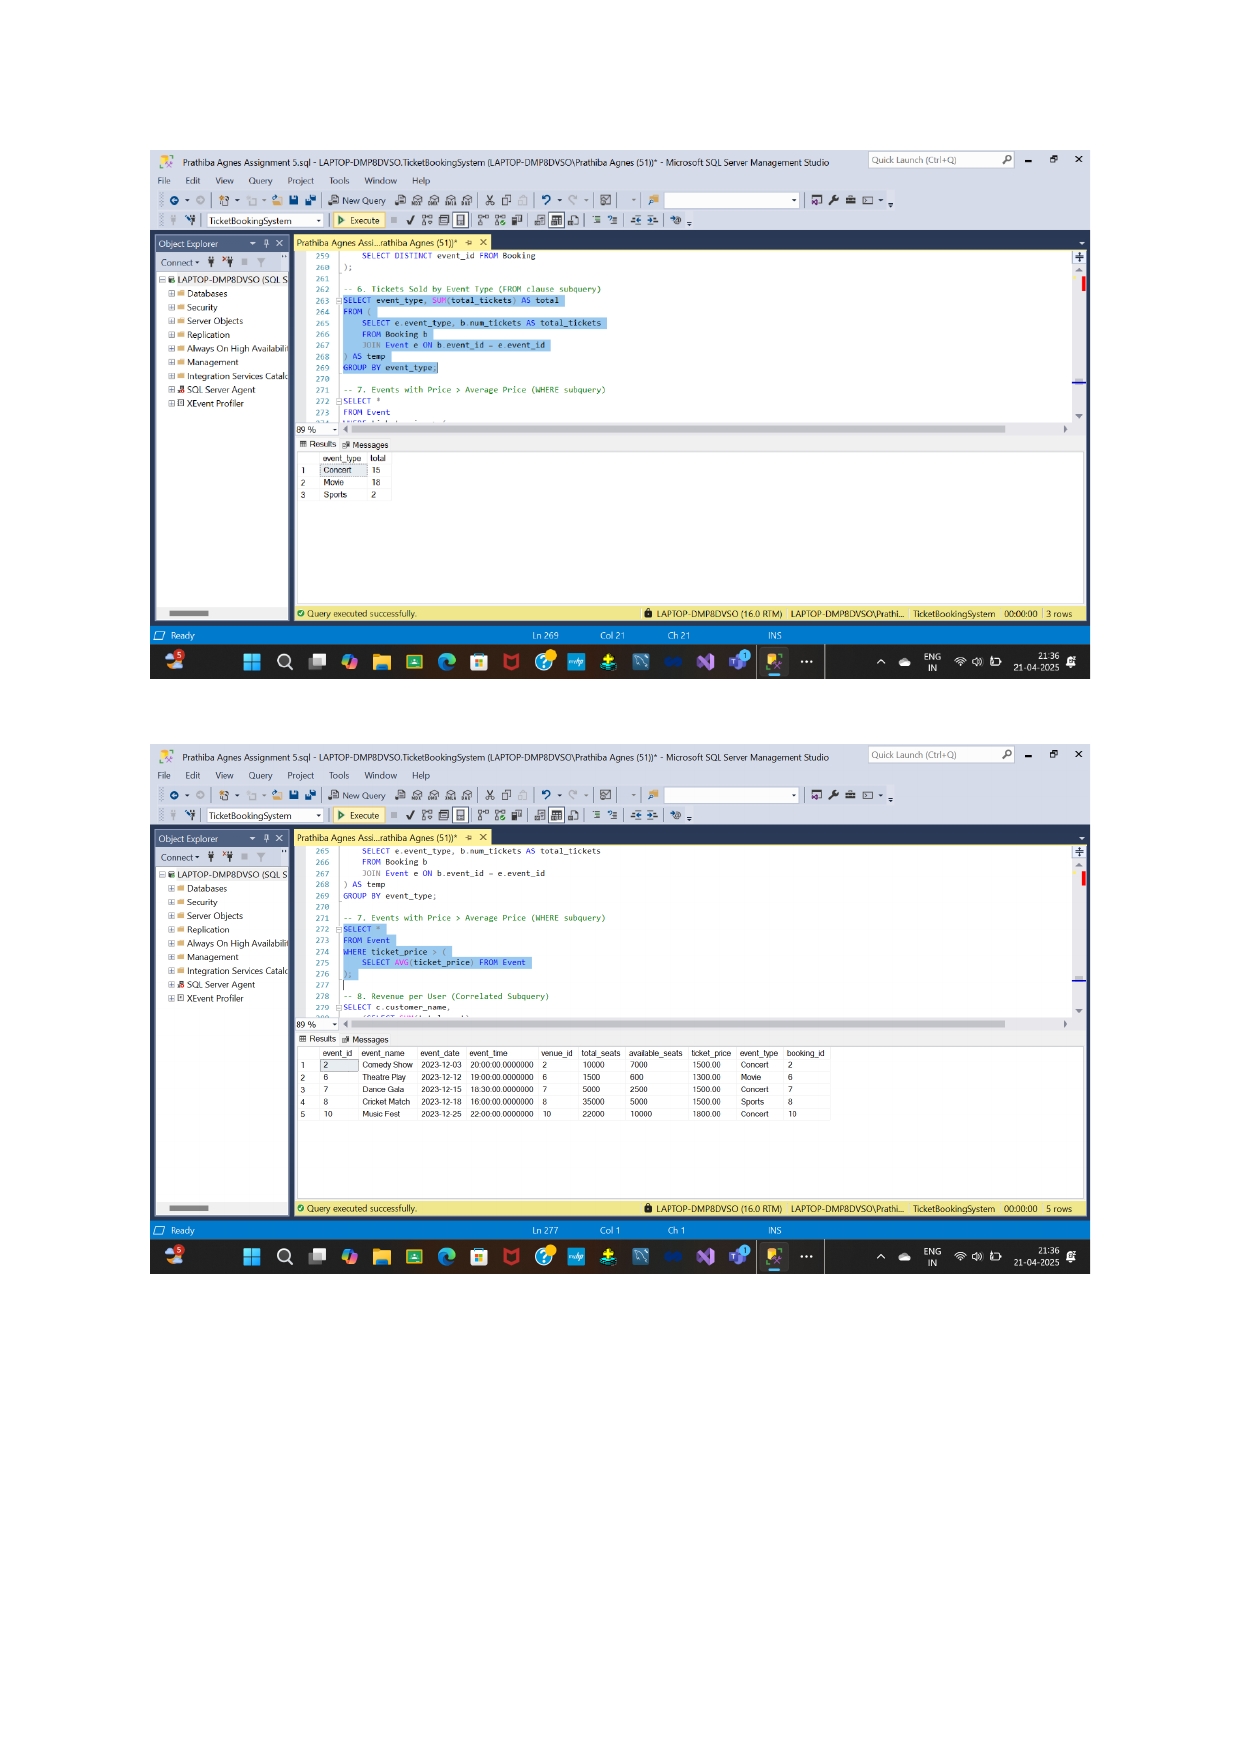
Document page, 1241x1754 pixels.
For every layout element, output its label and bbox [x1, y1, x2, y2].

picture [150, 744, 1091, 1274]
picture [150, 150, 1091, 679]
